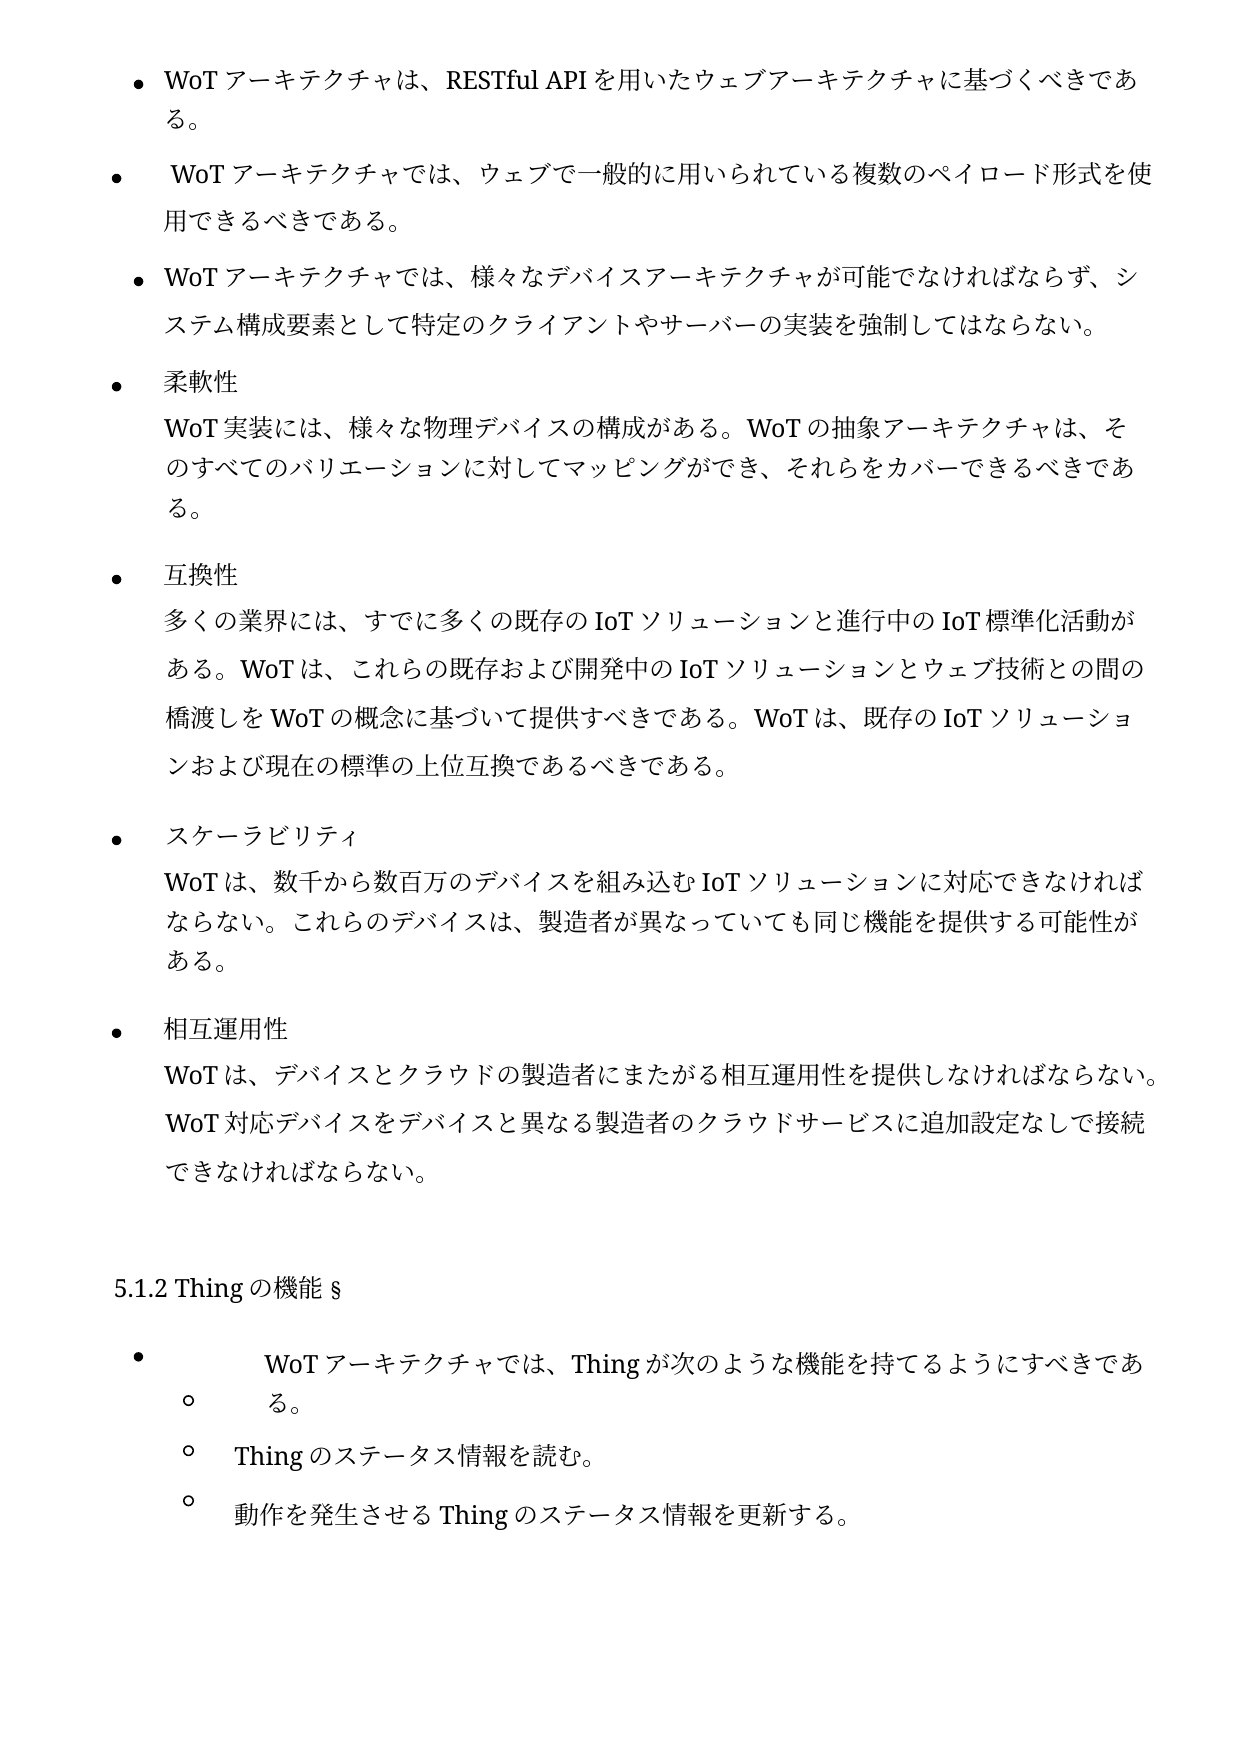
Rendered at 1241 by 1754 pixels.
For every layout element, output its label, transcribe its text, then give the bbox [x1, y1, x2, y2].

text 多くの業界には、すでに多くの既存のIoTソリューションと進⾏中のIoT標準化活動がある。WoTは、これらの既存および開発中のIoTソリューションとウェブ技術との間の橋渡しをWoTの概念に基づいて提供すべきである。WoTは、既存のIoTソリューションおよび現在の標準の上位互換であるべきである。 [164, 602, 1153, 783]
text スケーラビリティ [112, 816, 1153, 852]
text 相互運⽤性 [112, 1009, 1153, 1045]
text 5.1.2 Thingの機能 § [113, 1269, 1153, 1305]
text WoTは、数千から数百万のデバイスを組み込むIoTソリューションに対応できなければならない。これらのデバイスは、製造者が異なっていても同じ機能を提供する可能性がある。 [164, 863, 1153, 978]
text WoTアーキテクチャでは、様々なデバイスアーキテクチャが可能でなければならず、システム構成要素として特定のクライアントやサーバーの実装を強制してはならない。 [134, 257, 1153, 342]
text 互換性 [112, 556, 1153, 591]
text 動作を発⽣させるThingのステータス情報を更新する。 [134, 1496, 1153, 1532]
text ⽤できるべきである。 [164, 202, 1153, 237]
text WoTアーキテクチャは、RESTful APIを⽤いたウェブアーキテクチャに基づくべきである。 [134, 60, 1153, 136]
text WoTアーキテクチャでは、ウェブで⼀般的に⽤いられている複数のペイロード形式を使 [112, 154, 1153, 191]
text Thingのステータス情報を読む。 [134, 1437, 1153, 1473]
text 柔軟性 [112, 363, 1153, 399]
text WoT実装には、様々な物理デバイスの構成がある。WoTの抽象アーキテクチャは、そのすべてのバリエーションに対してマッピングができ、それらをカバーできるべきである。 [164, 409, 1153, 524]
text WoTアーキテクチャでは、Thingが次のような機能を持てるようにすべきである。 [164, 1344, 1153, 1420]
text WoTは、デバイスとクラウドの製造者にまたがる相互運⽤性を提供しなければならない。WoT対応デバイスをデバイスと異なる製造者のクラウドサービスに追加設定なしで接続できなければならない。 [164, 1056, 1153, 1188]
